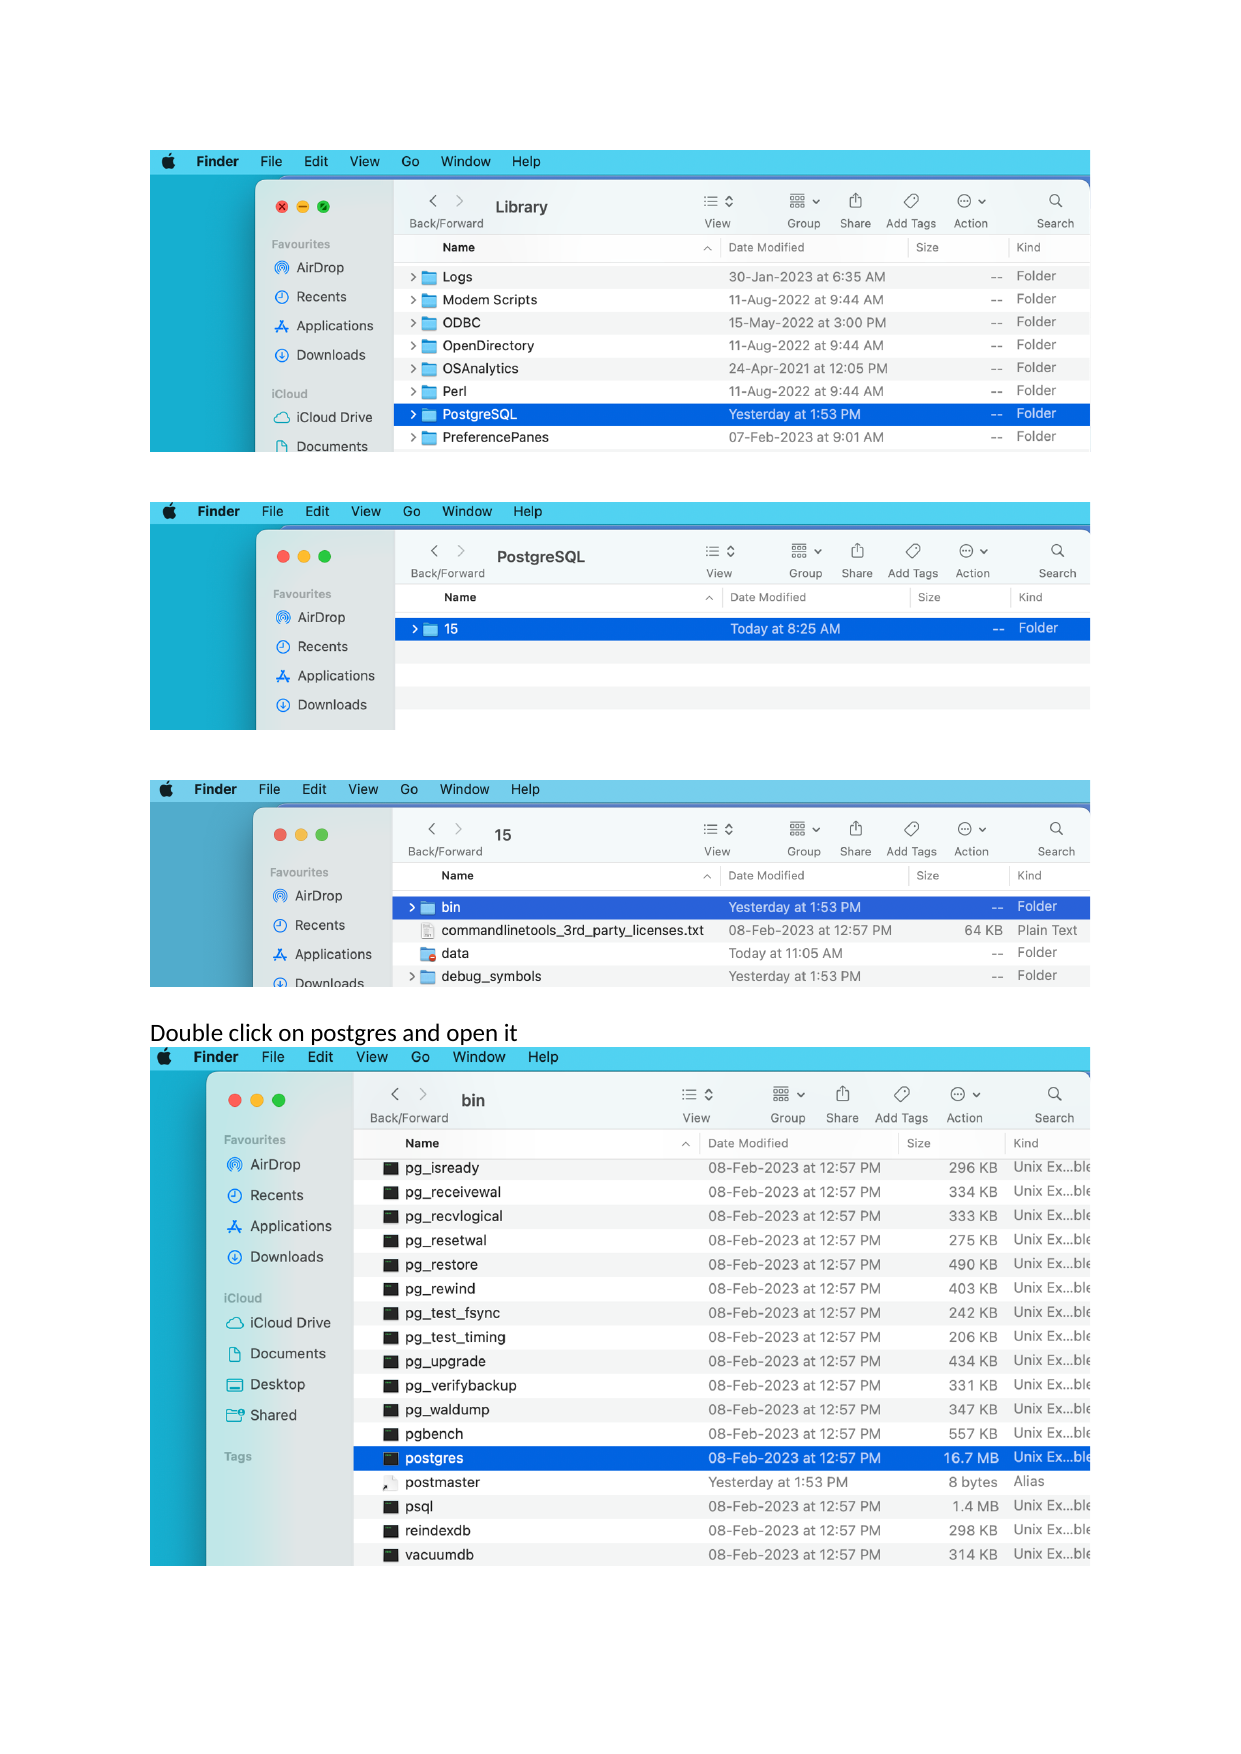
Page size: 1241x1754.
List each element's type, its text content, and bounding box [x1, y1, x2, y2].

picture [150, 502, 1091, 730]
picture [150, 780, 1091, 987]
picture [150, 1047, 1091, 1566]
picture [150, 150, 1091, 452]
text Double click on postgres and open it [150, 1017, 1090, 1047]
